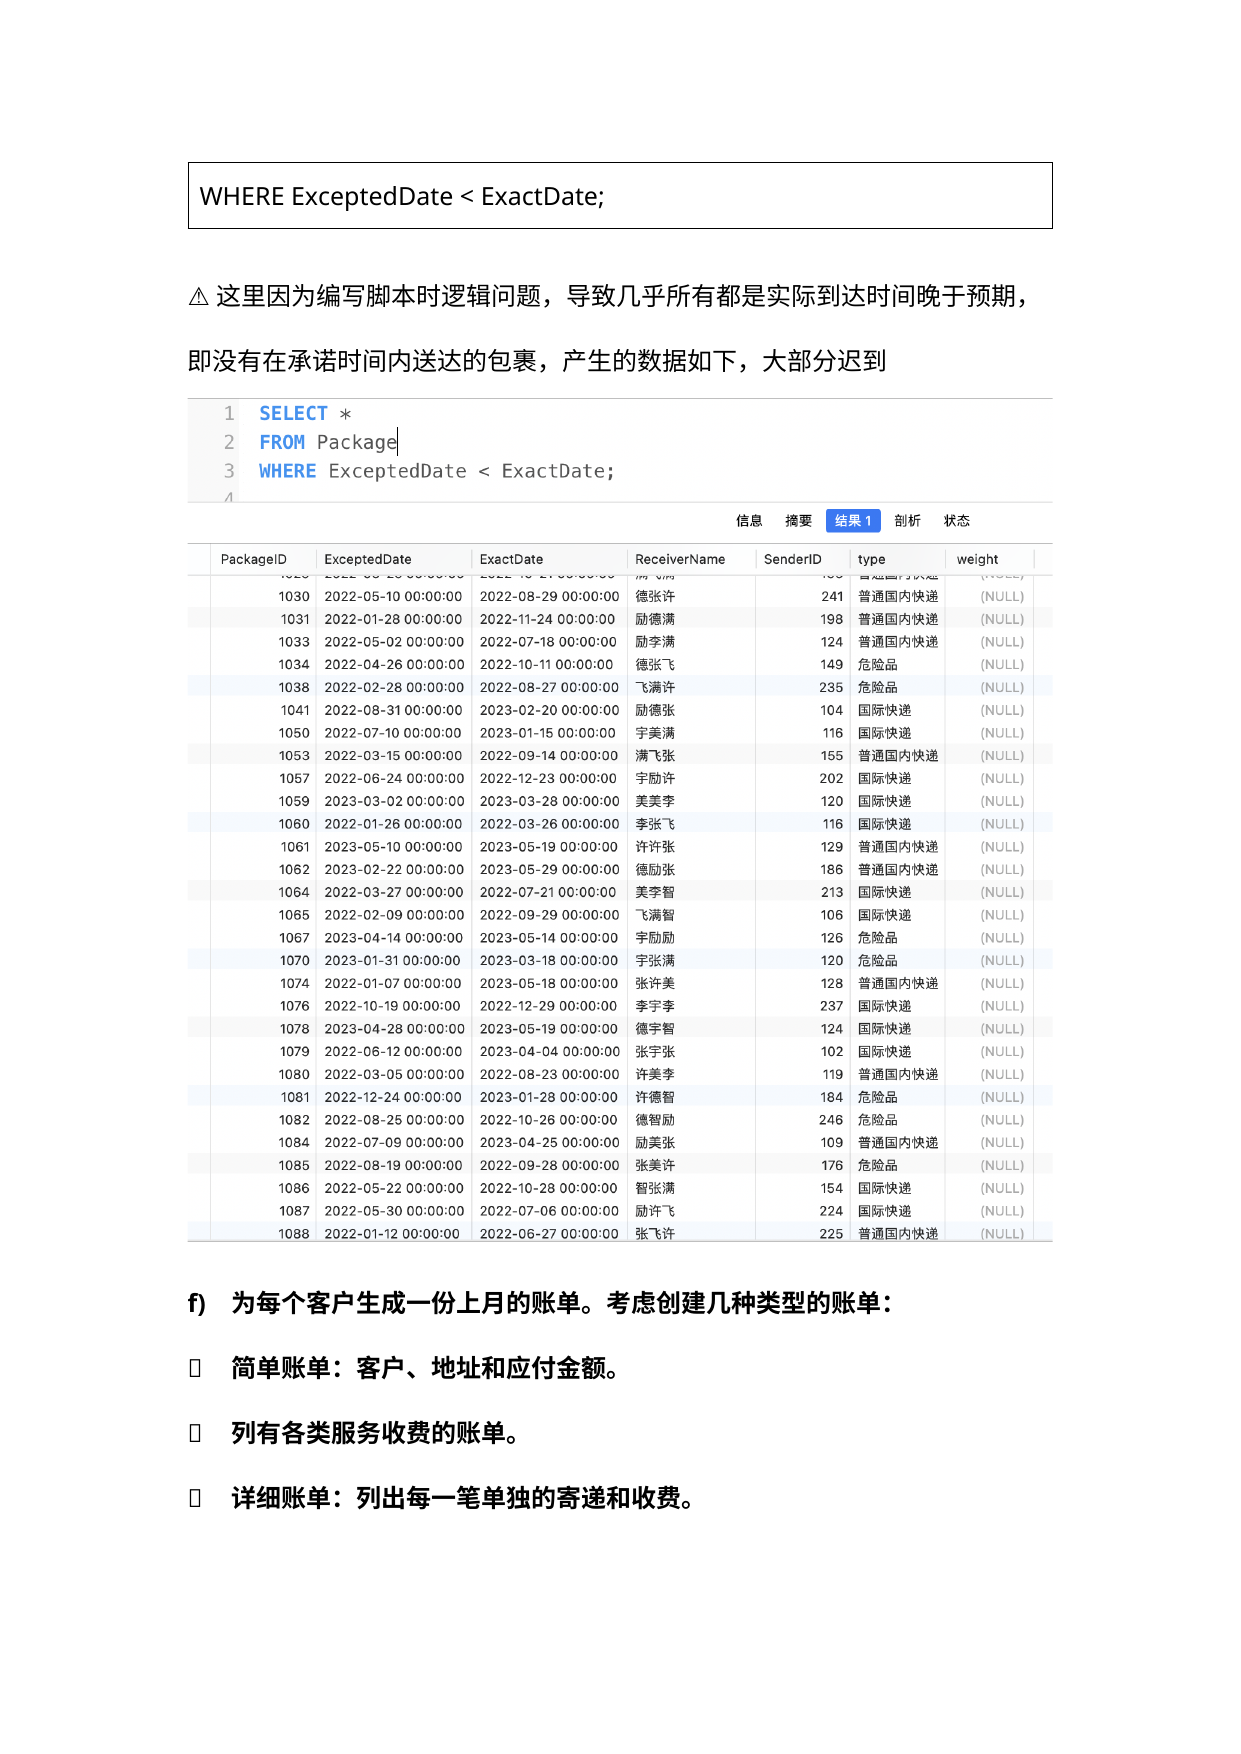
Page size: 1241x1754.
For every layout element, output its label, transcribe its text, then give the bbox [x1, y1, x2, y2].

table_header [189, 163, 1052, 228]
text f) 为每个客户生成一份上月的账单。考虑创建几种类型的账单： [187, 1269, 1053, 1334]
text  列有各类服务收费的账单。 [187, 1399, 1053, 1464]
picture [187, 391, 1053, 1244]
text  详细账单：列出每一笔单独的寄递和收费。 [187, 1464, 1053, 1529]
text ️ 这里因为编写脚本时逻辑问题，导致几乎所有都是实际到达时间晚于预期，即没有在承诺时间内送达的包裹，产生的数据如下，大部分迟到 [187, 262, 1053, 391]
text  简单账单：客户、地址和应付金额。 [187, 1334, 1053, 1399]
